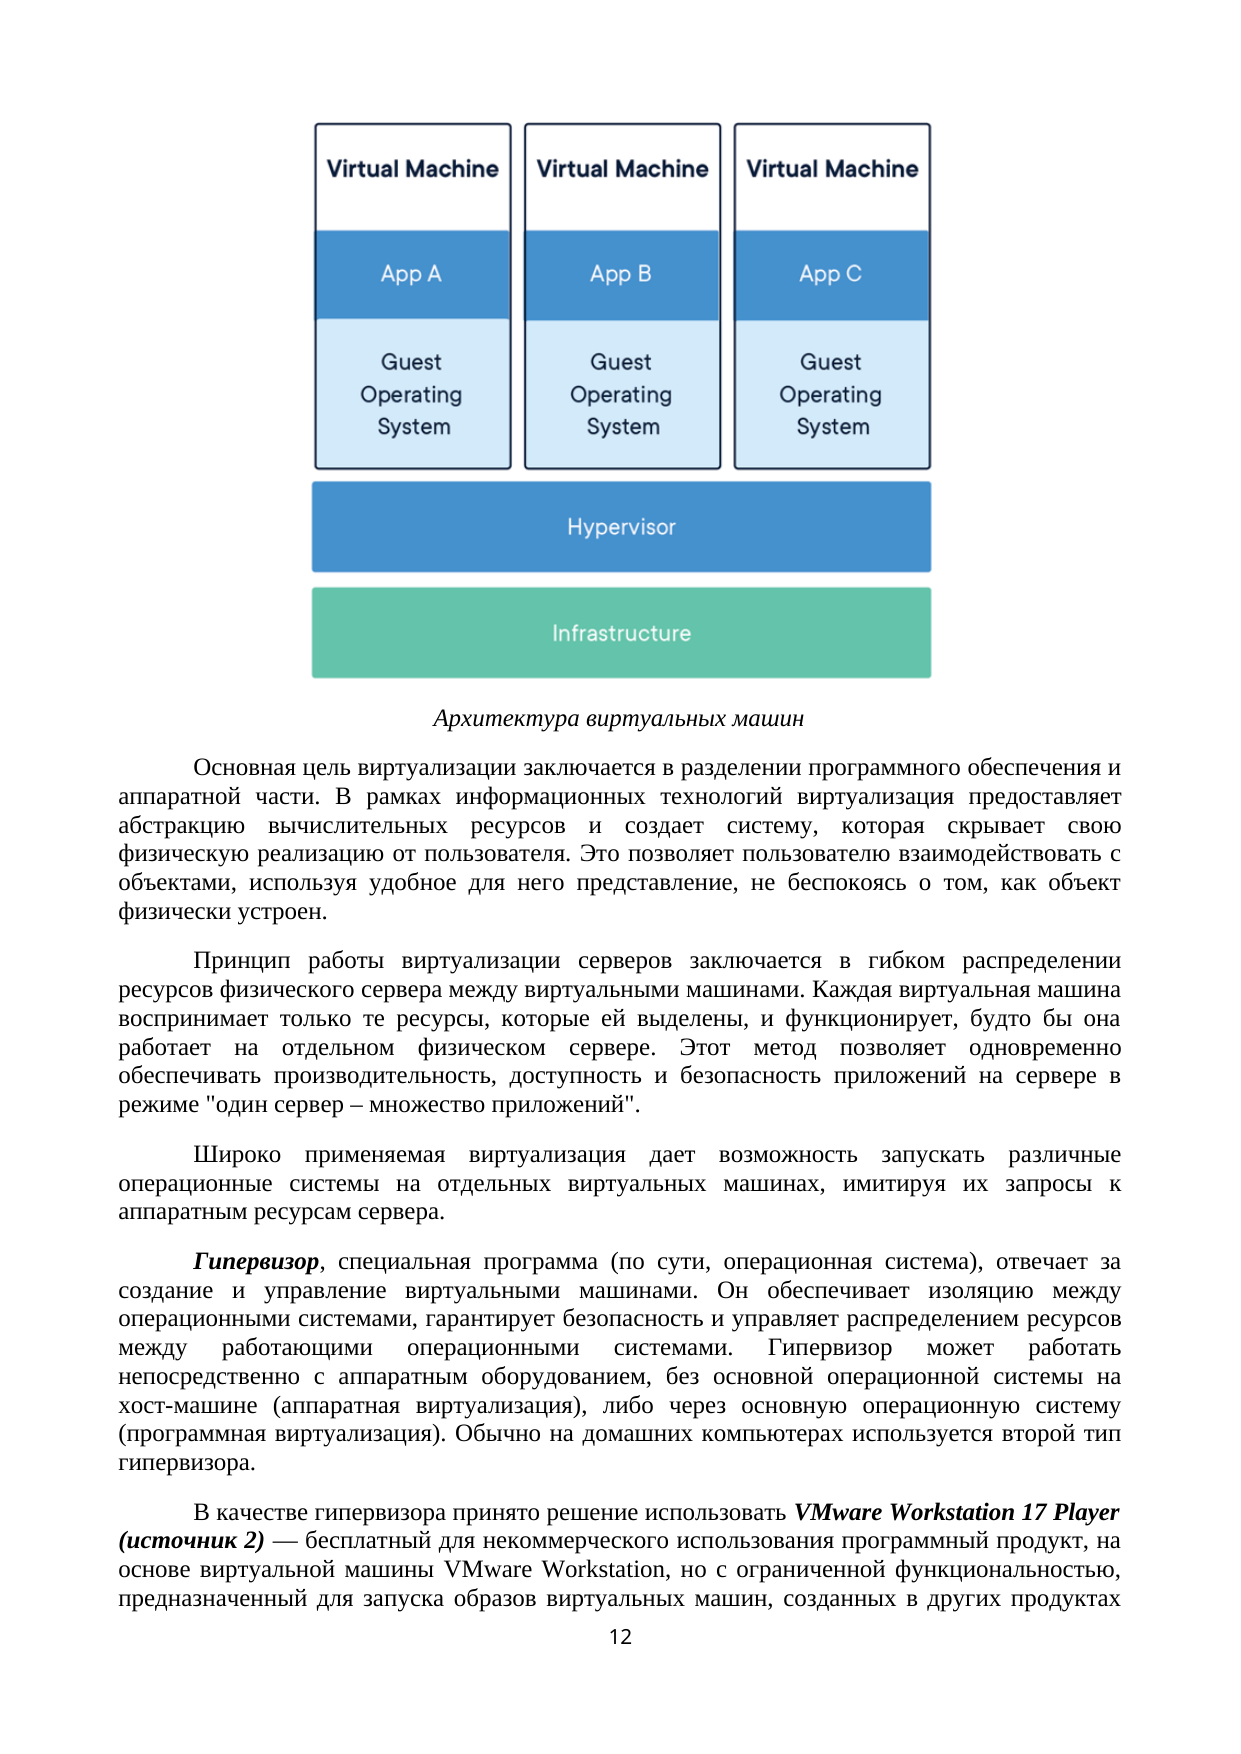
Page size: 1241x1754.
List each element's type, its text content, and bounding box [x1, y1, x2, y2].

text Гипервизор, специальная программа (по сути, операционная система), отвечает за создание и управление виртуальными машинами. Он обеспечивает изоляцию между операционными системами, гарантирует безопасность и управляет распределением ресурсов между работающими операционными системами. Гипервизор может работать непосредственно с аппаратным оборудованием, без основной операционной системы на хост-машине (аппаратная виртуализация), либо через основную операционную систему (программная виртуализация). Обычно на домашних компьютерах используется второй тип гипервизора. [118, 1246, 1122, 1476]
text Широко применяемая виртуализация дает возможность запускать различные операционные системы на отдельных виртуальных машинах, имитируя их запросы к аппаратным ресурсам сервера. [118, 1139, 1122, 1225]
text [118, 1497, 1122, 1612]
text Архитектура виртуальных машин [118, 703, 1122, 731]
text Принцип работы виртуализации серверов заключается в гибком распределении ресурсов физического сервера между виртуальными машинами. Каждая виртуальная машина воспринимает только те ресурсы, которые ей выделены, и функционирует, будто бы она работает на отдельном физическом сервере. Этот метод позволяет одновременно обеспечивать производительность, доступность и безопасность приложений на сервере в режиме "один сервер – множество приложений". [118, 946, 1122, 1118]
text Основная цель виртуализации заключается в разделении программного обеспечения и аппаратной части. В рамках информационных технологий виртуализация предоставляет абстракцию вычислительных ресурсов и создает систему, которая скрывает свою физическую реализацию от пользователя. Это позволяет пользователю взаимодействовать с объектами, используя удобное для него представление, не беспокоясь о том, как объект физически устроен. [118, 752, 1122, 925]
